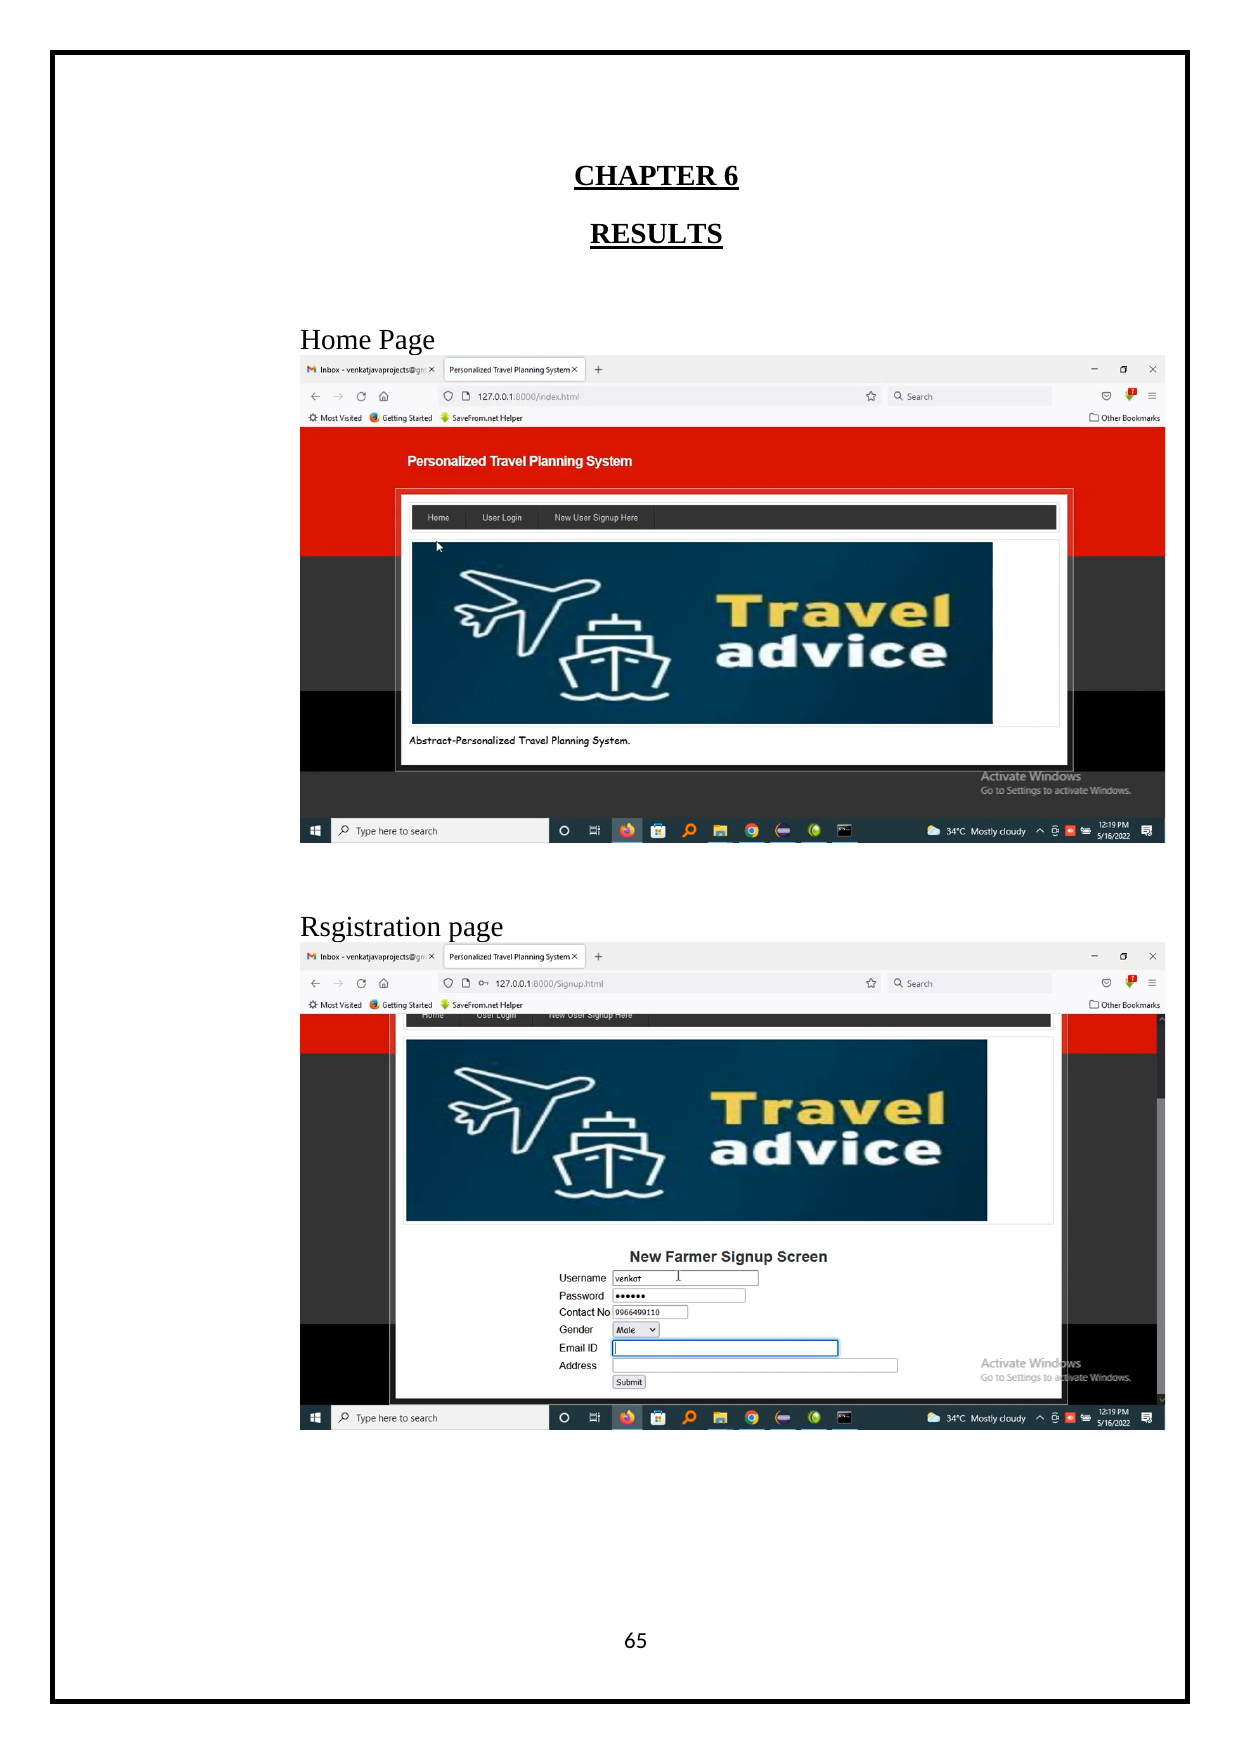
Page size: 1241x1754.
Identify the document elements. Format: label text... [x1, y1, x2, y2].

picture [300, 355, 1166, 843]
subtitle RESULTS [225, 216, 1087, 250]
text Home Page [225, 322, 1090, 356]
picture [300, 942, 1166, 1430]
text Rsgistration page [225, 909, 1090, 943]
subtitle CHAPTER 6 [225, 158, 1087, 192]
